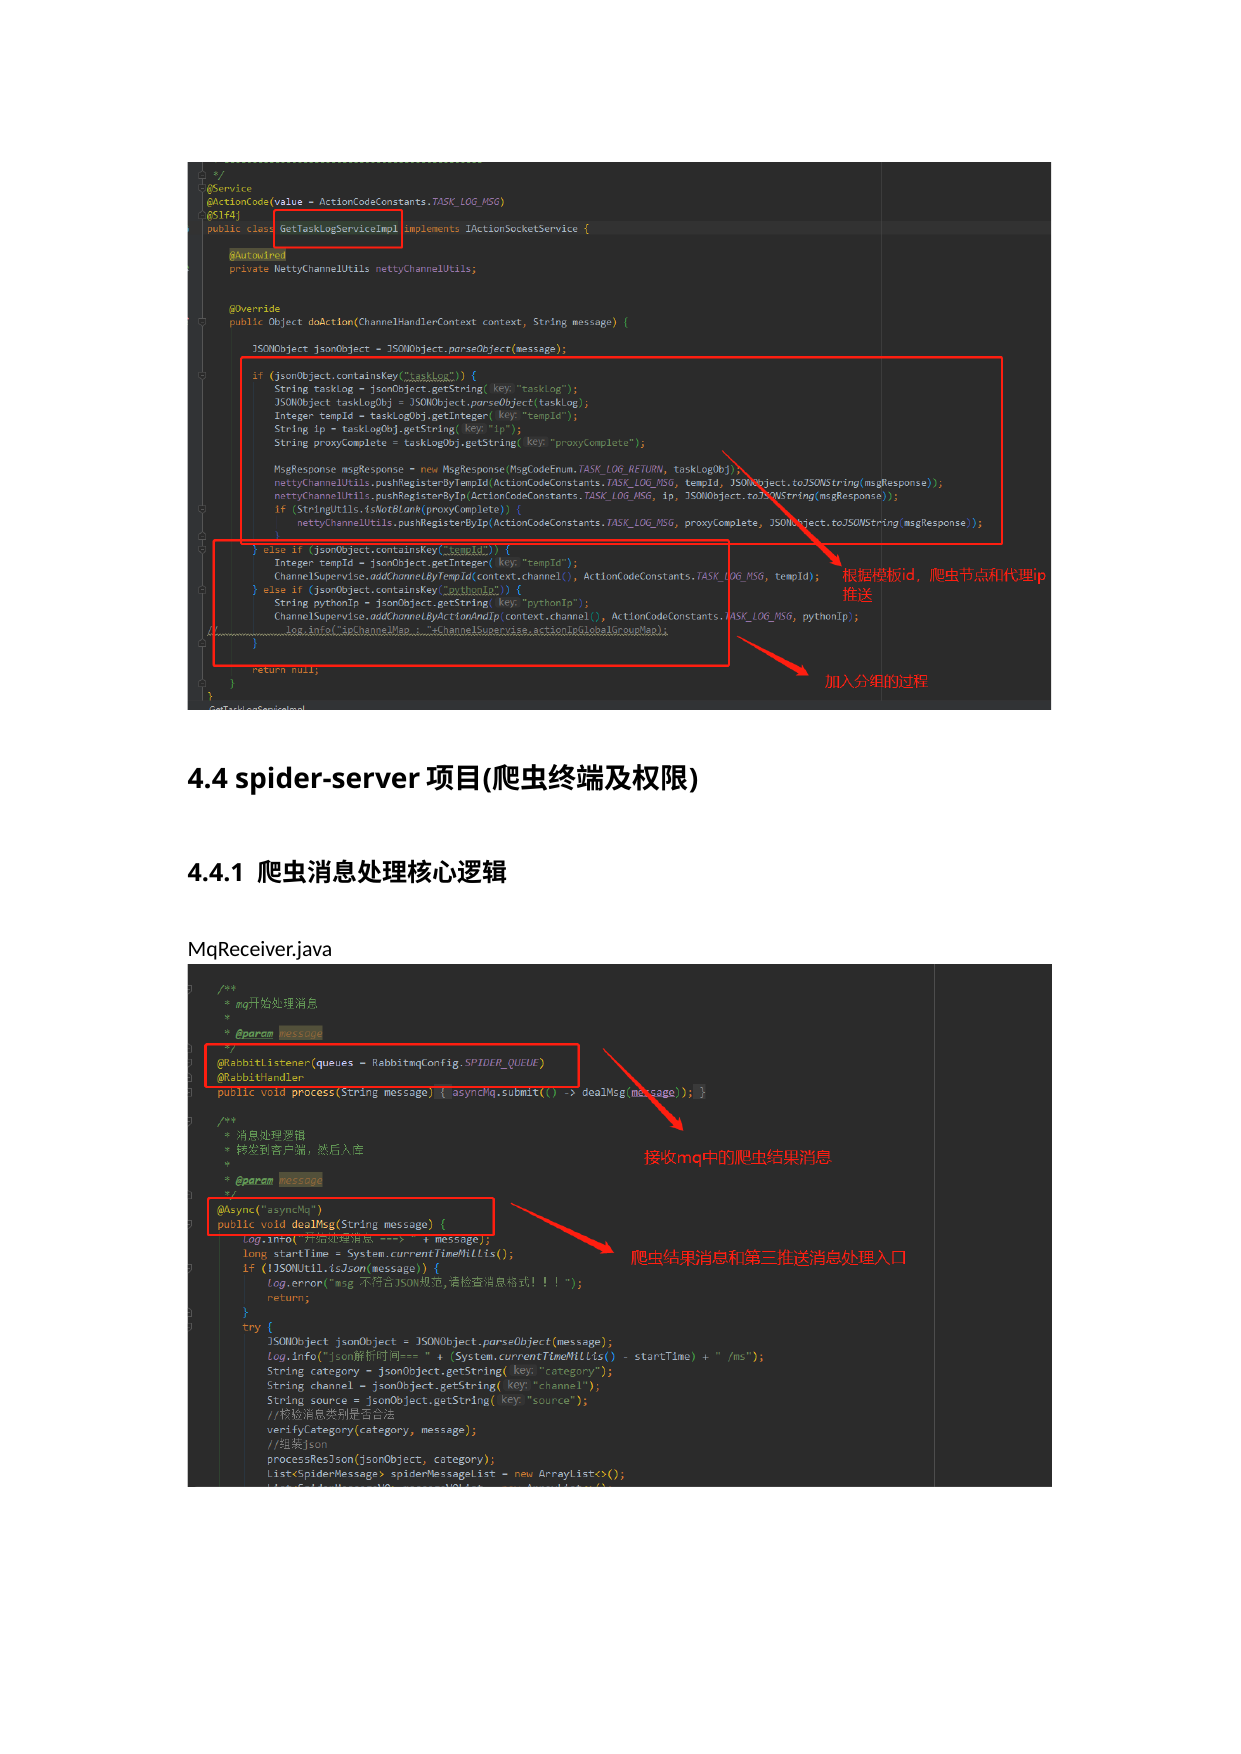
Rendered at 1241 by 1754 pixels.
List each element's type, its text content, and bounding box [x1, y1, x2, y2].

subtitle 4.4.1 爬虫消息处理核心逻辑 [187, 838, 1053, 903]
subtitle 4.4 spider-server项目(爬虫终端及权限) [187, 744, 1053, 809]
picture [187, 162, 1052, 710]
picture [187, 964, 1052, 1487]
text MqReceiver.java [187, 932, 1053, 964]
